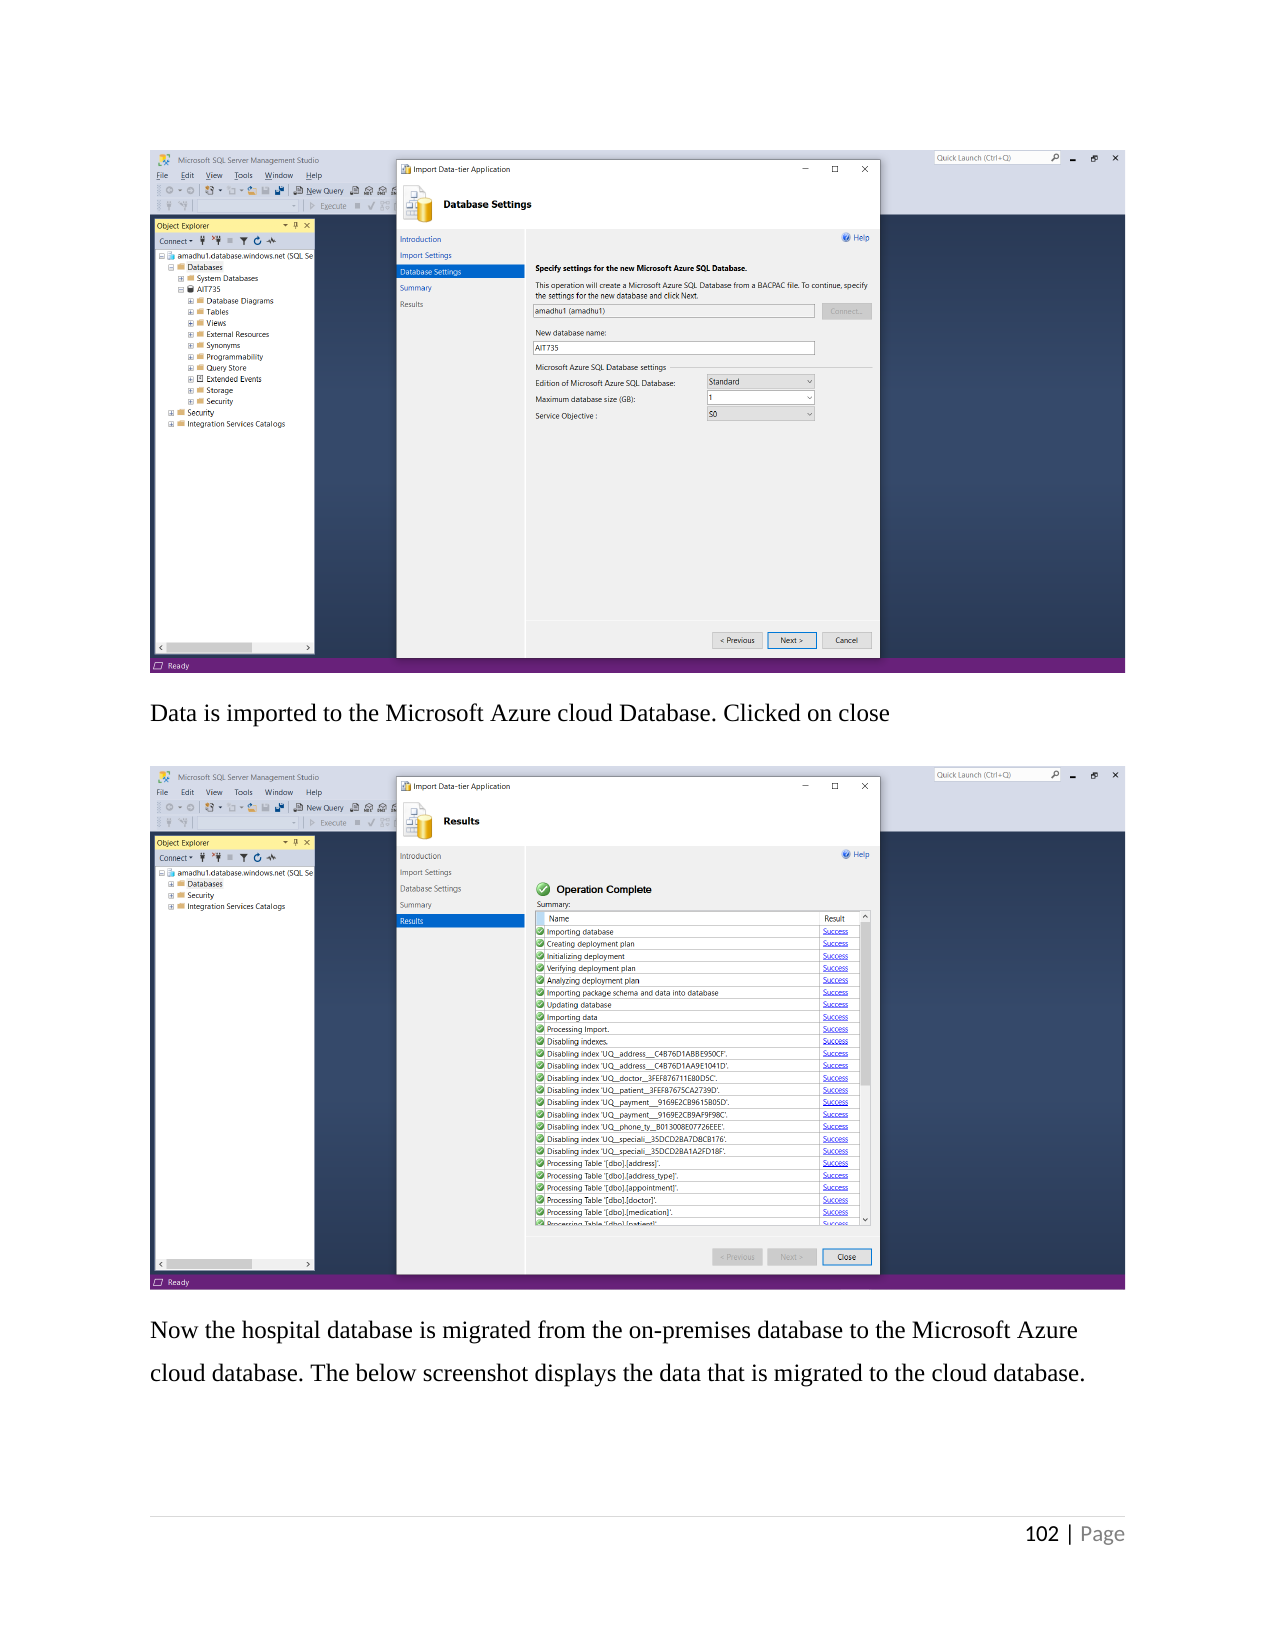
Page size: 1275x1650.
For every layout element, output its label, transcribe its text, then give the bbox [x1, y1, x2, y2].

picture [150, 766, 1125, 1290]
text Now the hospital database is migrated from the on-premises database to the Microsoft Azure cloud database. The below screenshot displays the data that is migrated to the cloud database. [150, 1315, 1125, 1387]
text Data is imported to the Microsoft Azure cloud Database. Clicked on close [150, 698, 1125, 727]
picture [150, 150, 1125, 673]
